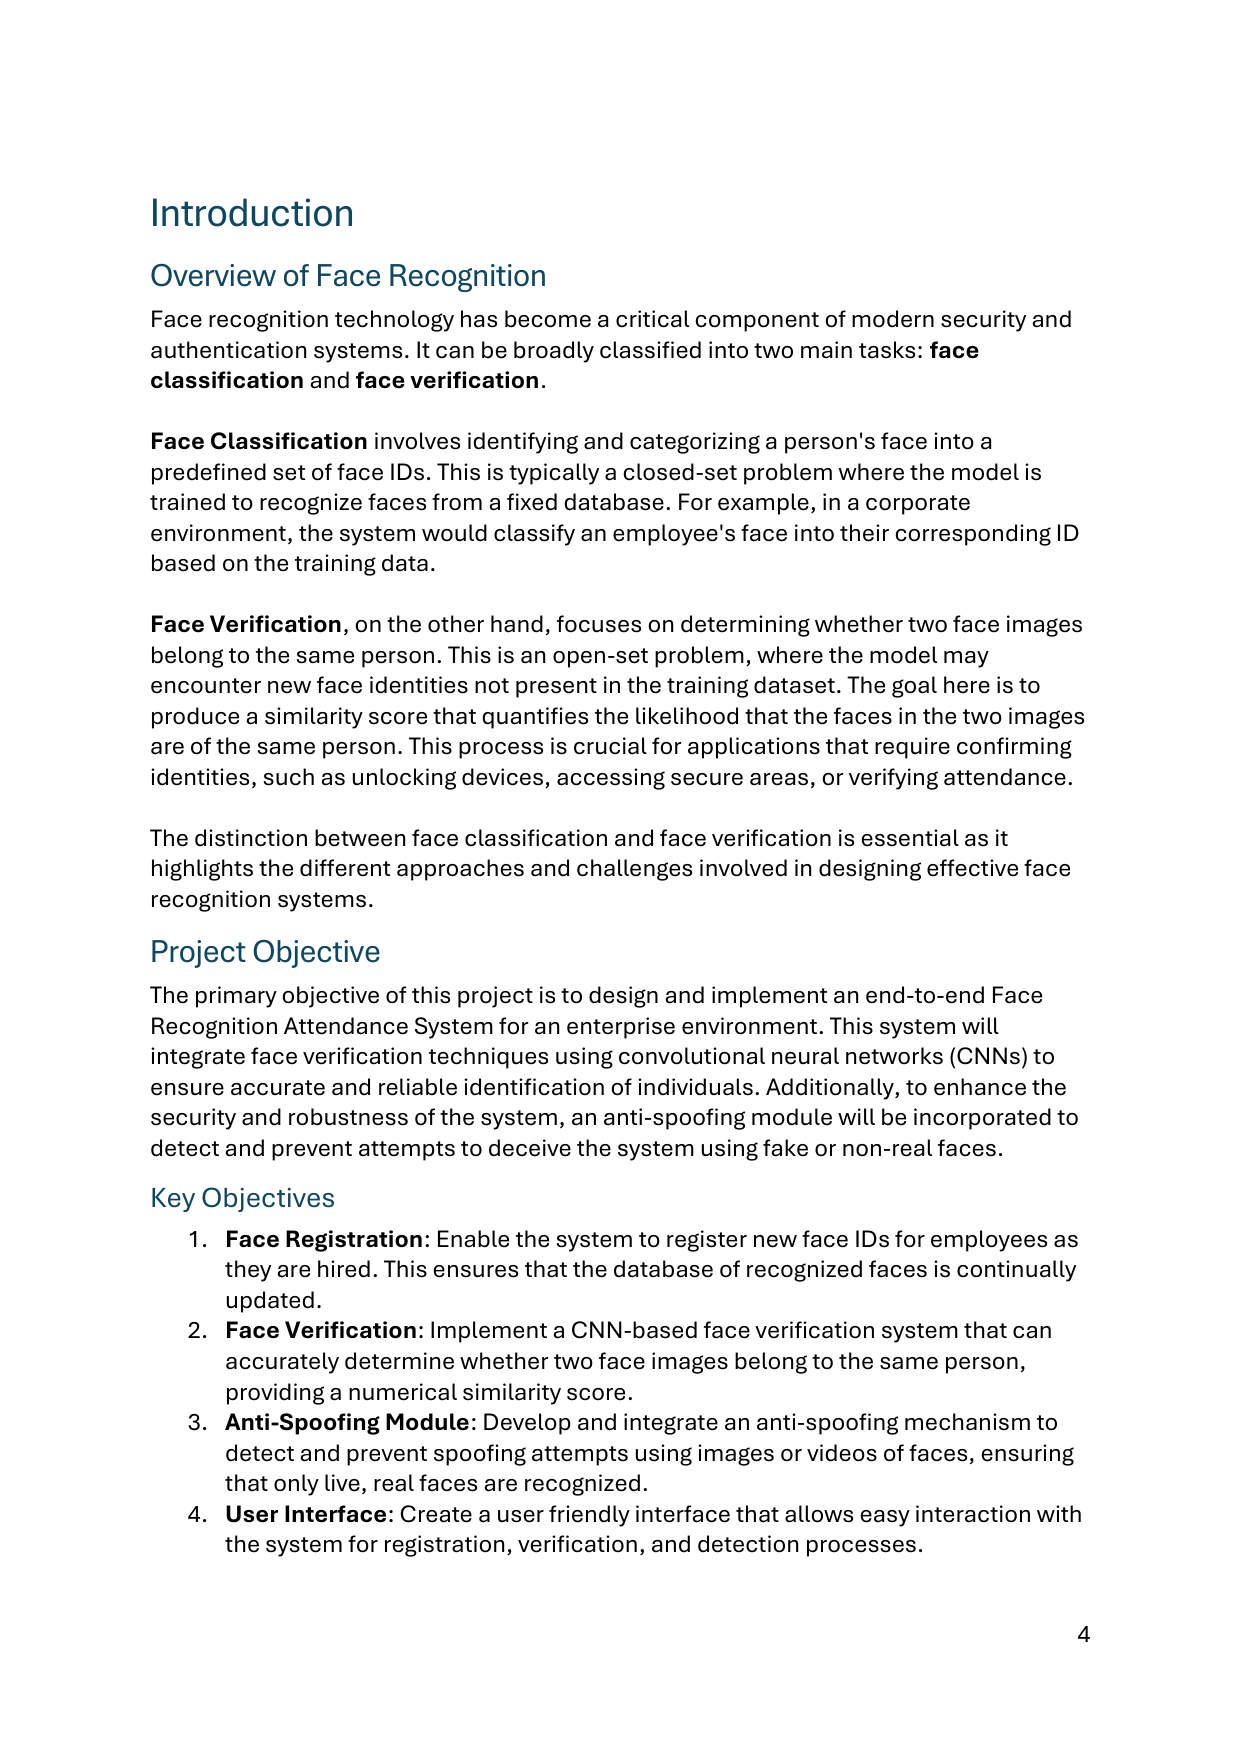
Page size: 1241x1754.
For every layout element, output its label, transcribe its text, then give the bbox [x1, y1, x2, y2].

subtitle Introduction [150, 187, 1090, 238]
subtitle Key Objectives [150, 1180, 1090, 1216]
text Face recognition technology has become a critical component of modern security and authentication systems. It can be broadly classified into two main tasks: face classification and face verification. [150, 304, 1090, 396]
list Face Registration: Enable the system to register new face IDs for employees as they are hired. This ensures that the database of recognized faces is continually updated. [187, 1224, 1090, 1316]
text The primary objective of this project is to design and implement an end-to-end Face Recognition Attendance System for an enterprise environment. This system will integrate face verification techniques using convolutional neural networks (CNNs) to ensure accurate and reliable identification of individuals. Additionally, to enhance the security and robustness of the system, an anti-spoofing module will be incorporated to detect and prevent attempts to deceive the system using fake or non-real faces. [150, 980, 1090, 1163]
list Face Verification: Implement a CNN-based face verification system that can accurately determine whether two face images belong to the same person, providing a numerical similarity score. [187, 1316, 1090, 1407]
text Face Classification involves identifying and categorizing a person's face into a predefined set of face IDs. This is typically a closed-set problem where the model is trained to recognize faces from a fixed database. For example, in a corporate environment, the system would classify an employee's face into their corresponding ID based on the training data. [150, 426, 1090, 579]
subtitle Overview of Face Recognition [150, 255, 1090, 296]
text The distinction between face classification and face verification is essential as it highlights the different approaches and challenges involved in designing effective face recognition systems. [150, 823, 1090, 914]
text Face Verification, on the other hand, focuses on determining whether two face images belong to the same person. This is an open-set problem, where the model may encounter new face identities not present in the training dataset. The goal here is to produce a similarity score that quantifies the likelihood that the faces in the two images are of the same person. This process is crucial for applications that require confirming identities, such as unlocking devices, accessing secure areas, or verifying attendance. [150, 609, 1090, 792]
subtitle Project Objective [150, 931, 1090, 972]
list Anti-Spoofing Module: Develop and integrate an anti-spoofing mechanism to detect and prevent spoofing attempts using images or videos of faces, ensuring that only live, real faces are recognized. [187, 1407, 1090, 1499]
list User Interface: Create a user friendly interface that allows easy interaction with the system for registration, verification, and detection processes. [187, 1499, 1090, 1560]
